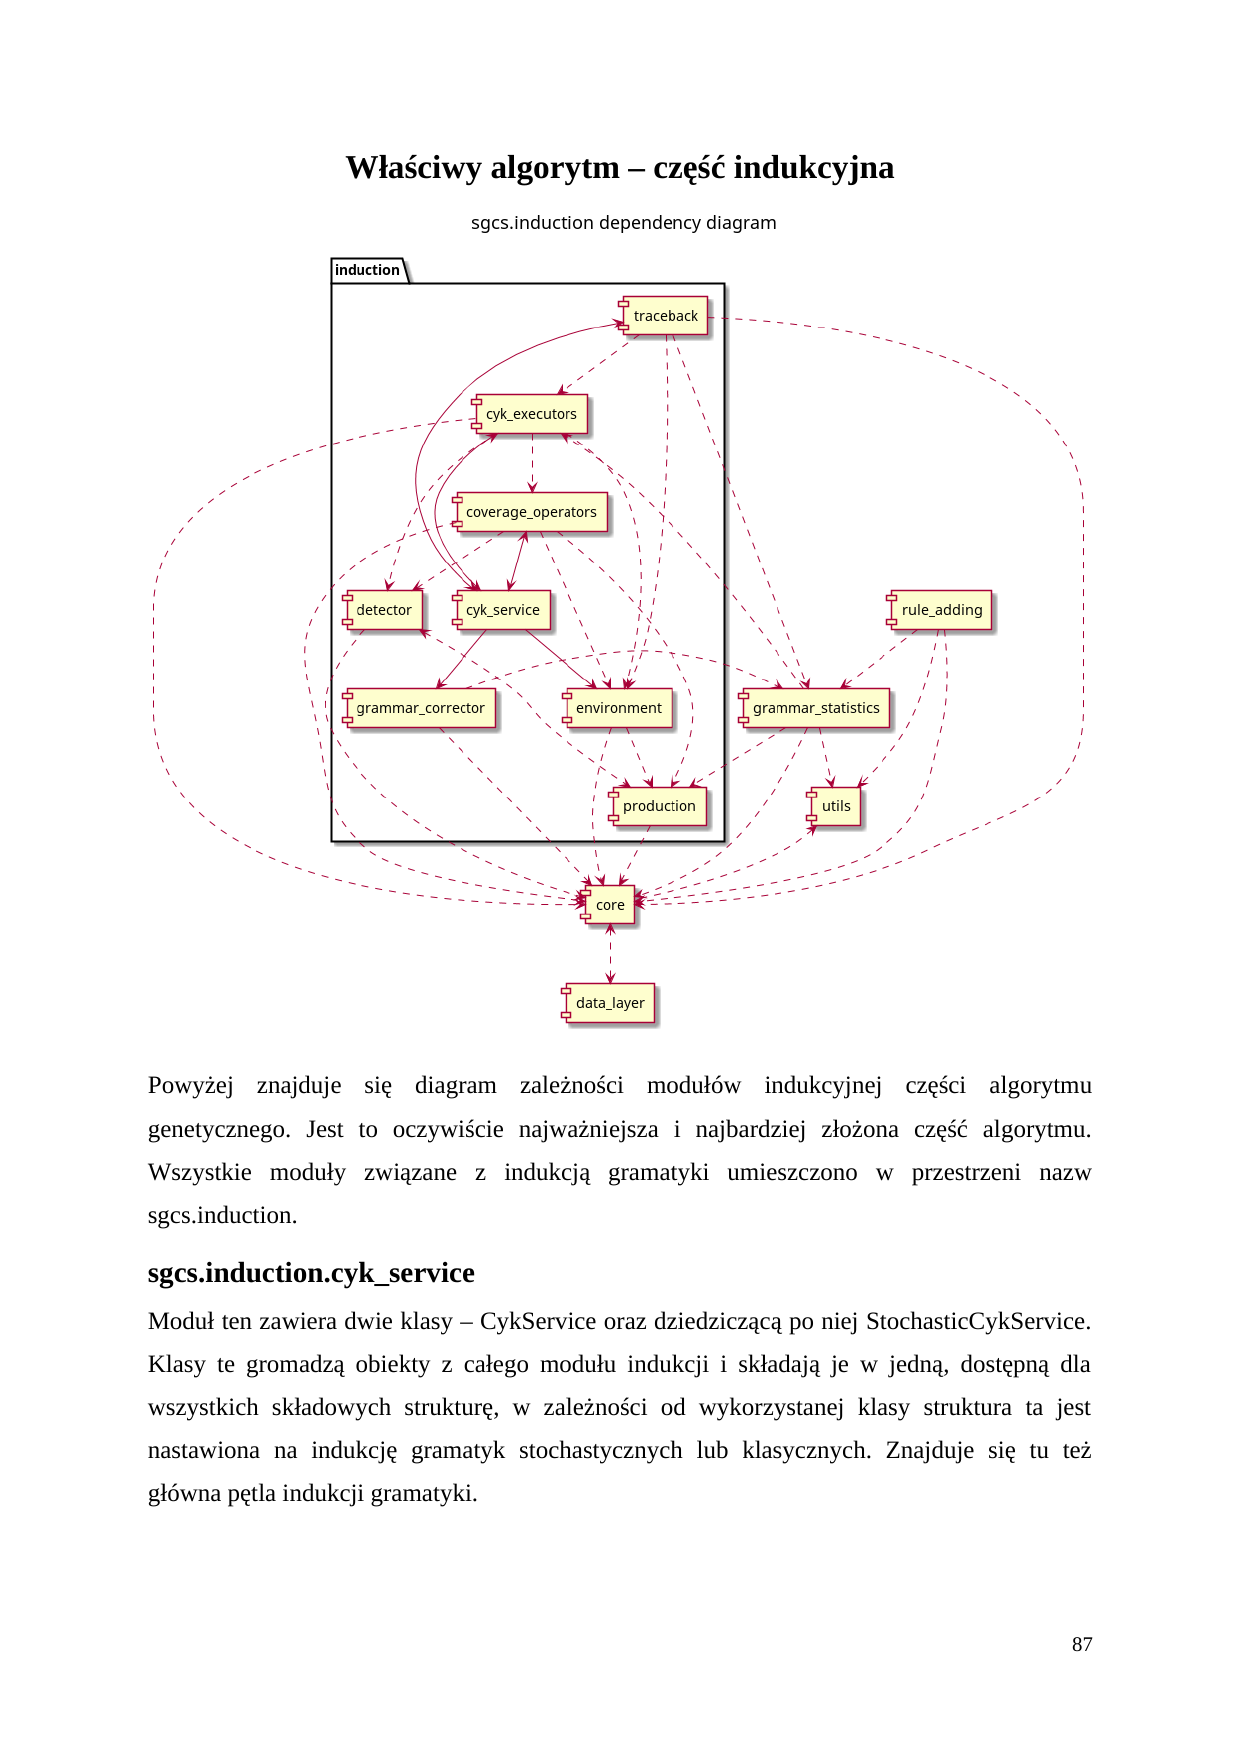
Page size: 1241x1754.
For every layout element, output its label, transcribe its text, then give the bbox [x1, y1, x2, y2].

picture [147, 211, 1093, 1032]
text Moduł ten zawiera dwie klasy – CykService oraz dziedziczącą po niej StochasticCykService. Klasy te gromadzą obiekty z całego modułu indukcji i składają je w jedną, dostępną dla wszystkich składowych strukturę, w zależności od wykorzystanej klasy struktura ta jest nastawiona na indukcję gramatyk stochastycznych lub klasycznych. Znajduje się tu też główna pętla indukcji gramatyki. [148, 1306, 1093, 1507]
text Powyżej znajduje się diagram zależności modułów indukcyjnej części algorytmu genetycznego. Jest to oczywiście najważniejsza i najbardziej złożona część algorytmu. Wszystkie moduły związane z indukcją gramatyki umieszczono w przestrzeni nazw sgcs.induction. [148, 1032, 1093, 1229]
text sgcs.induction.cyk_service [148, 1256, 1093, 1289]
text Właściwy algorytm – część indukcyjna [148, 148, 1093, 186]
